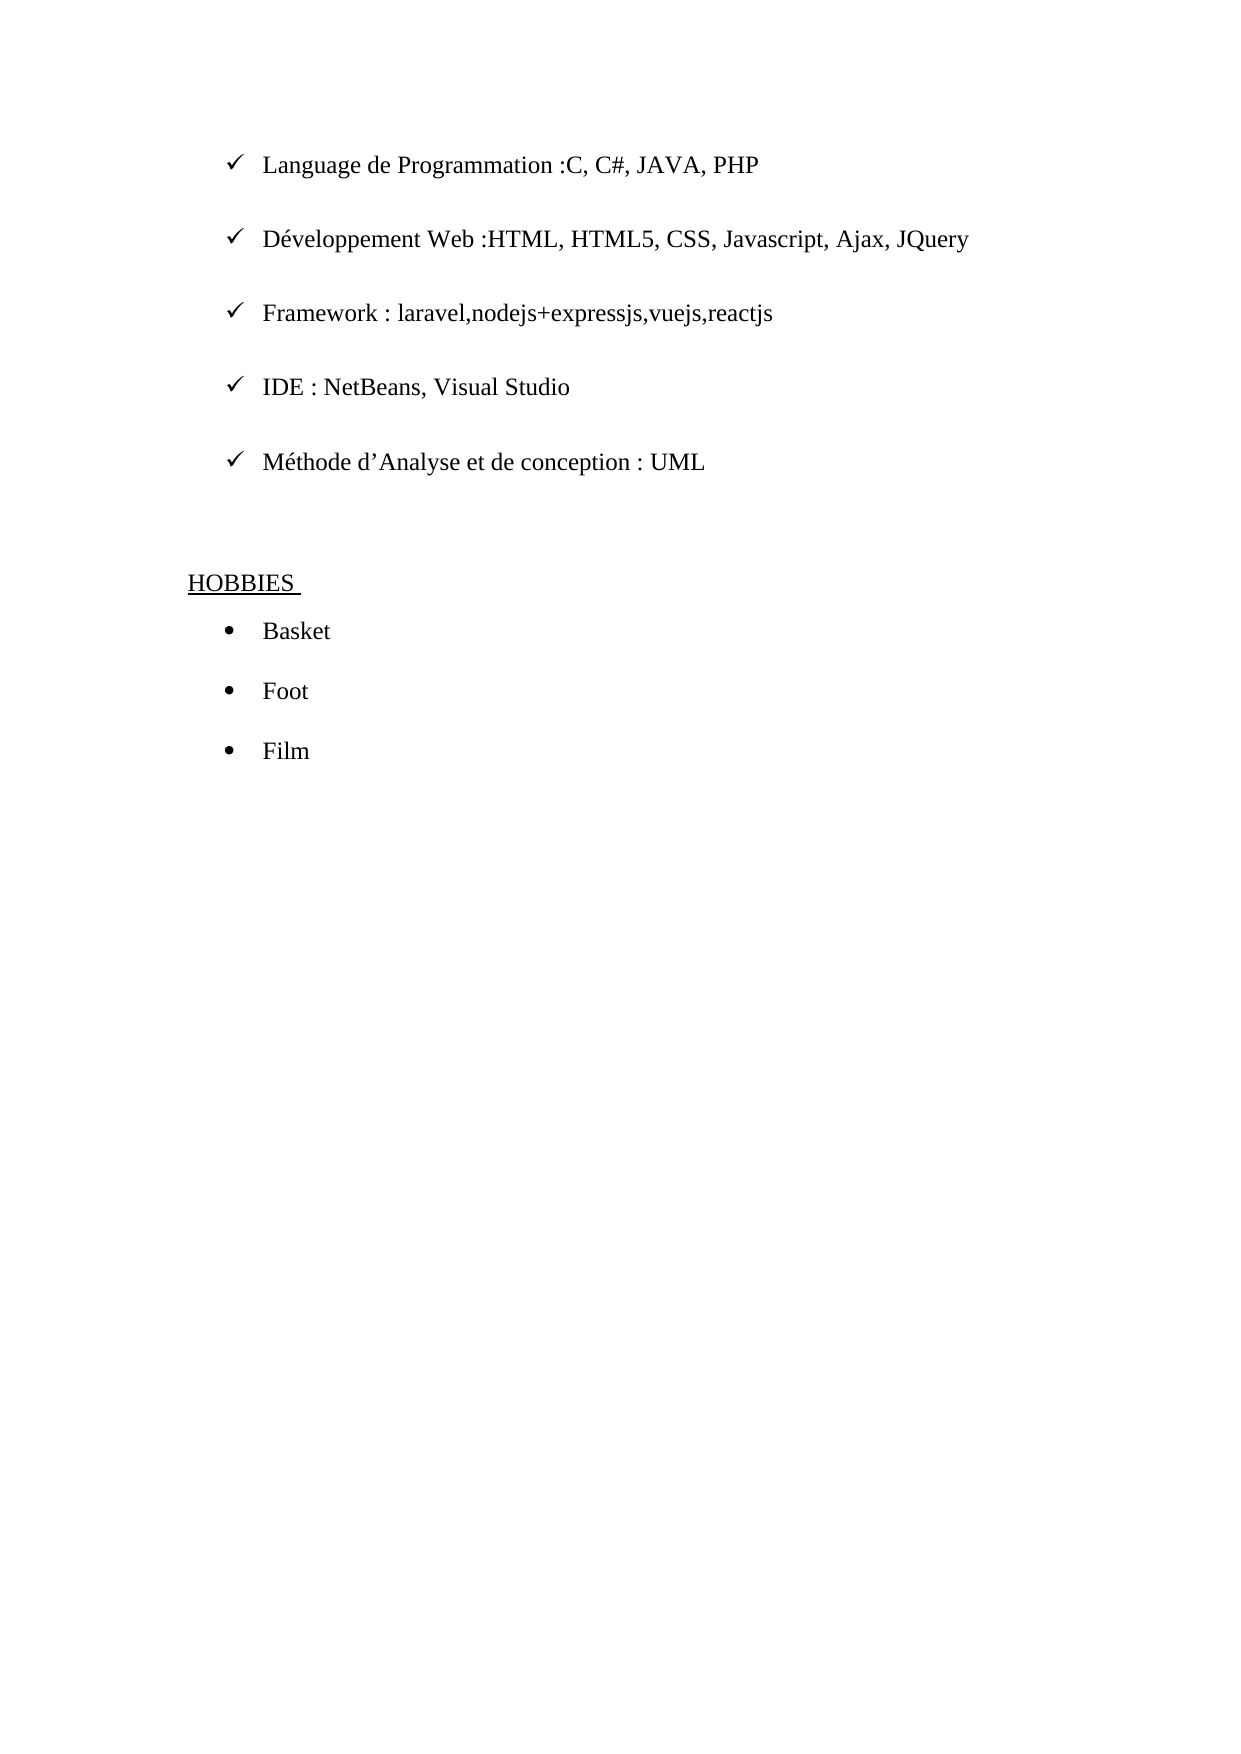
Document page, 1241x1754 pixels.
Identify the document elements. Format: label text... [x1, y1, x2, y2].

list IDE : NetBeans, Visual Studio [225, 372, 1053, 401]
text HOBBIES [187, 568, 1053, 597]
list Développement Web :HTML, HTML5, CSS, Javascript, Ajax, JQuery [225, 224, 1053, 253]
list Framework : laravel,nodejs+expressjs,vuejs,reactjs [225, 298, 1053, 327]
list Méthode d’Analyse et de conception : UML [225, 447, 1053, 475]
list Foot [225, 676, 1053, 705]
list Film [225, 736, 1053, 764]
list Language de Programmation :C, C#, JAVA, PHP [225, 150, 1053, 179]
list Basket [225, 616, 1053, 645]
